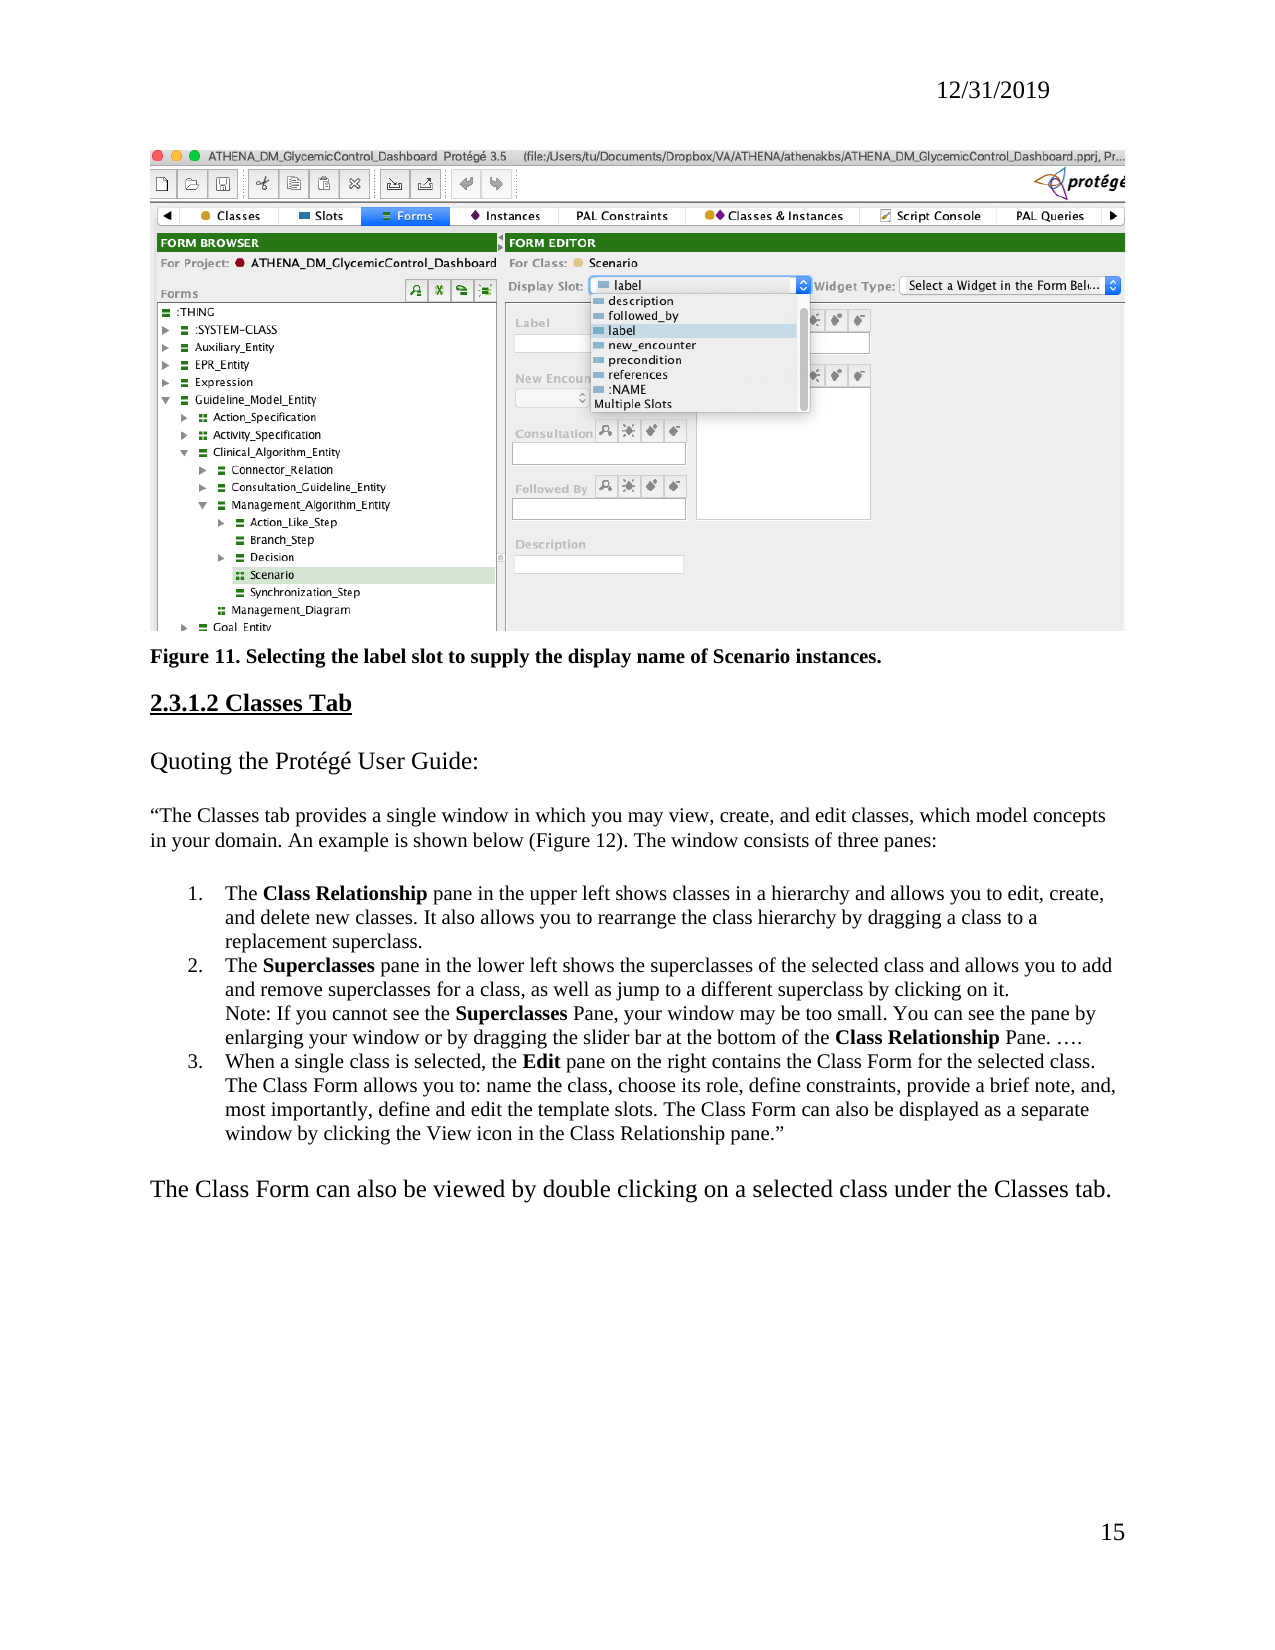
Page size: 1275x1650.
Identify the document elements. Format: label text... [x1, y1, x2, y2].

picture [150, 150, 1125, 631]
text The Class Form can also be viewed by double clicking on a selected class under the Classes tab. [150, 1174, 1125, 1203]
text Quoting the Protégé User Guide: [150, 746, 1125, 775]
subtitle ​2.3.1.2​ Classes Tab [150, 688, 1125, 717]
list The Superclasses pane in the lower left shows the superclasses of the selected class and allows you to add and remove superclasses for a class, as well as jump to a different superclass by clicking on it. Note: If you cannot see the Superclasses Pane, your window may be too small. You can see the pane by enlarging your window or by dragging the slider bar at the bottom of the Class Relationship Pane. …. [187, 953, 1125, 1049]
list When a single class is selected, the Edit pane on the right contains the Class Form for the selected class. The Class Form allows you to: name the class, choose its role, define constraints, provide a brief note, and, most importantly, define and edit the template slots. The Class Form can also be displayed as a separate window by clicking the View icon in the Class Relationship pane.” [187, 1049, 1125, 1145]
list The Class Relationship pane in the upper left shows classes in a hierarchy and allows you to edit, create, and delete new classes. It also allows you to rearrange the class hierarchy by dragging a class to a replacement superclass. [187, 881, 1125, 953]
text “The Classes tab provides a single window in which you may view, create, and edit classes, which model concepts in your domain. An example is shown below (Figure 12). The window consists of three panes: [150, 803, 1125, 852]
